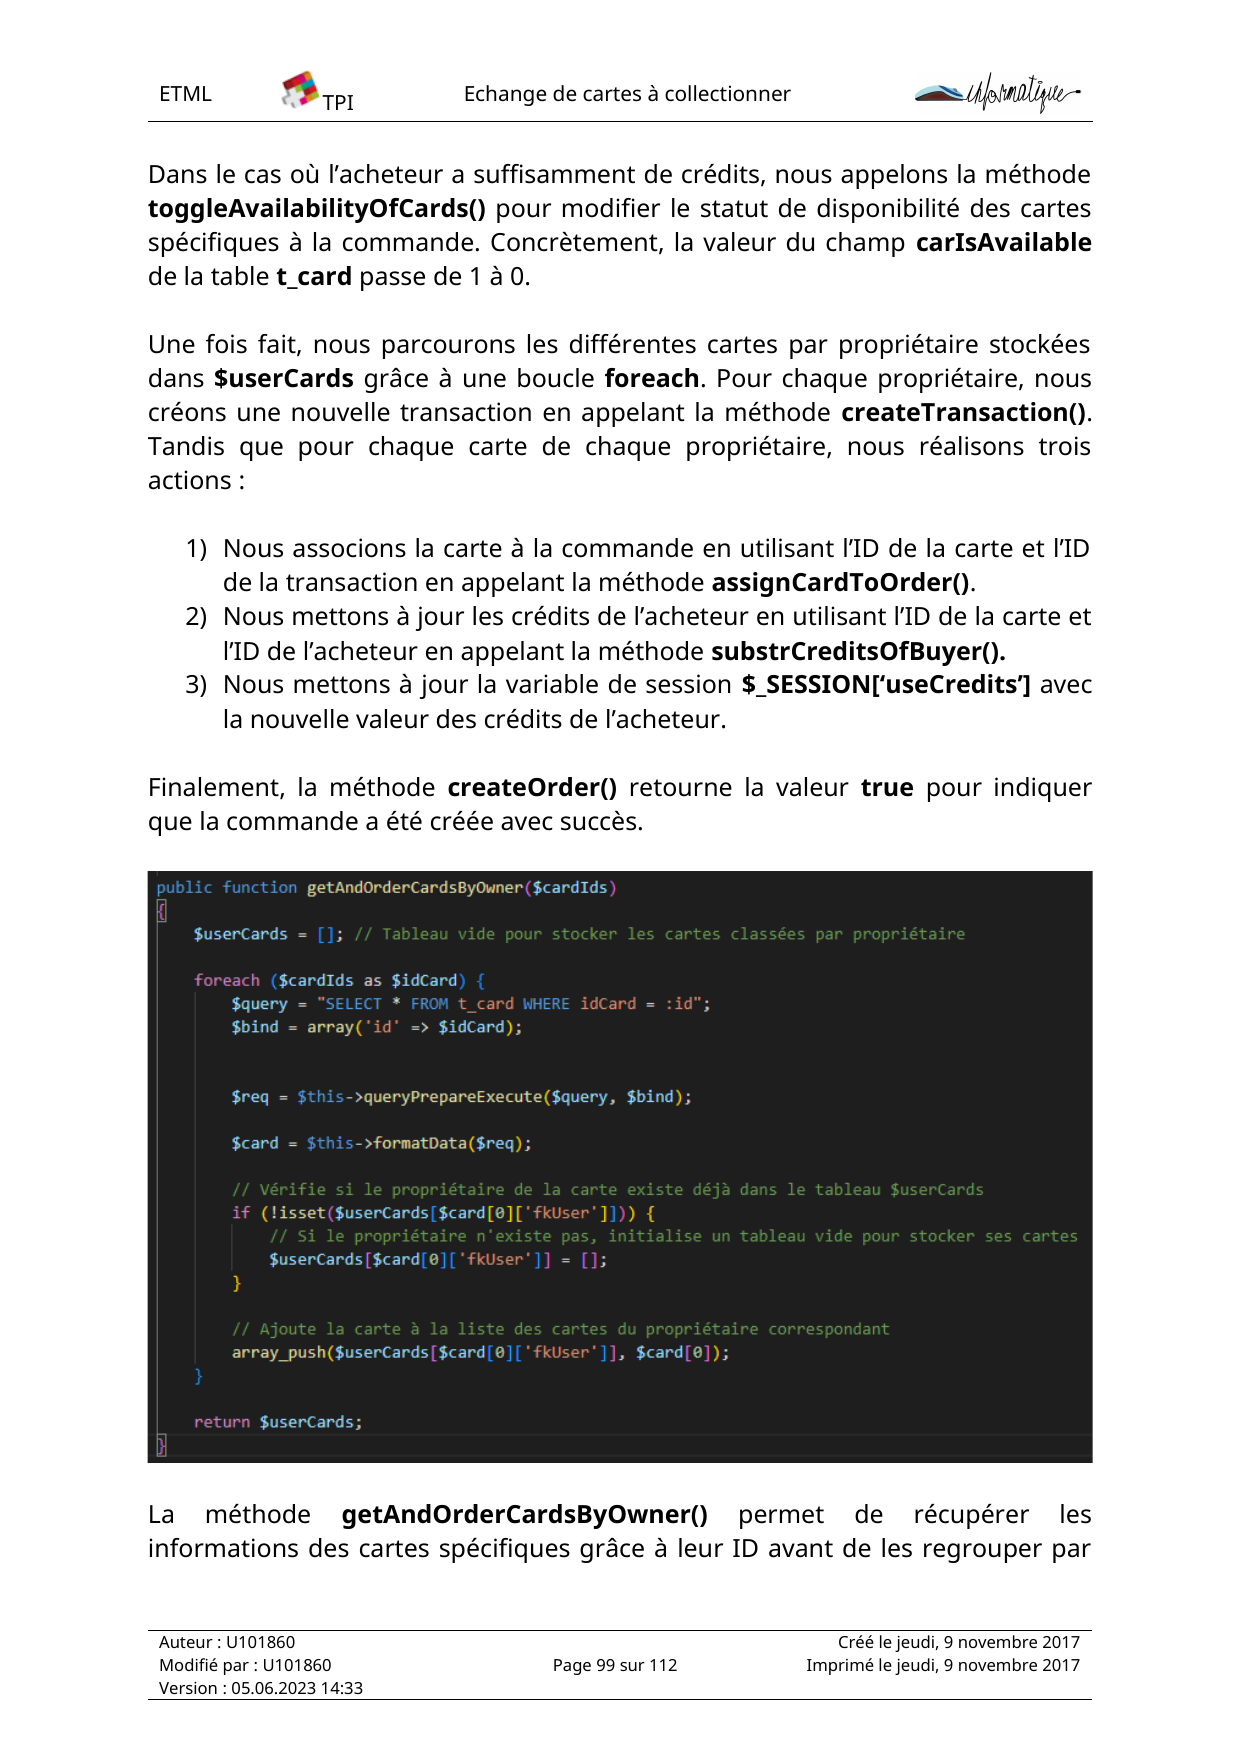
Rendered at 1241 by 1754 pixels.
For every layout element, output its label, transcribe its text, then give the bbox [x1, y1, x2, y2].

list Nous associons la carte à la commande en utilisant l’ID de la carte et l’ID de la transaction en appelant la méthode assignCardToOrder(). [185, 531, 1092, 599]
list Nous mettons à jour la variable de session $_SESSION[‘useCredits’] avec la nouvelle valeur des crédits de l’acheteur. [185, 667, 1092, 735]
text Dans le cas où l’acheteur a suffisamment de crédits, nous appelons la méthode toggleAvailabilityOfCards() pour modifier le statut de disponibilité des cartes spécifiques à la commande. Concrètement, la valeur du champ carIsAvailable de la table t_card passe de 1 à 0. [148, 156, 1092, 292]
text Finalement, la méthode createOrder() retourne la valeur true pour indiquer que la commande a été créée avec succès. [148, 769, 1092, 837]
text Une fois fait, nous parcourons les différentes cartes par propriétaire stockées dans $userCards grâce à une boucle foreach. Pour chaque propriétaire, nous créons une nouvelle transaction en appelant la méthode createTransaction(). Tandis que pour chaque carte de chaque propriétaire, nous réalisons trois actions : [148, 327, 1092, 497]
picture [147, 871, 1093, 1463]
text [148, 1496, 1092, 1564]
list Nous mettons à jour les crédits de l’acheteur en utilisant l’ID de la carte et l’ID de l’acheteur en appelant la méthode substrCreditsOfBuyer(). [185, 599, 1092, 667]
picture [276, 69, 323, 111]
